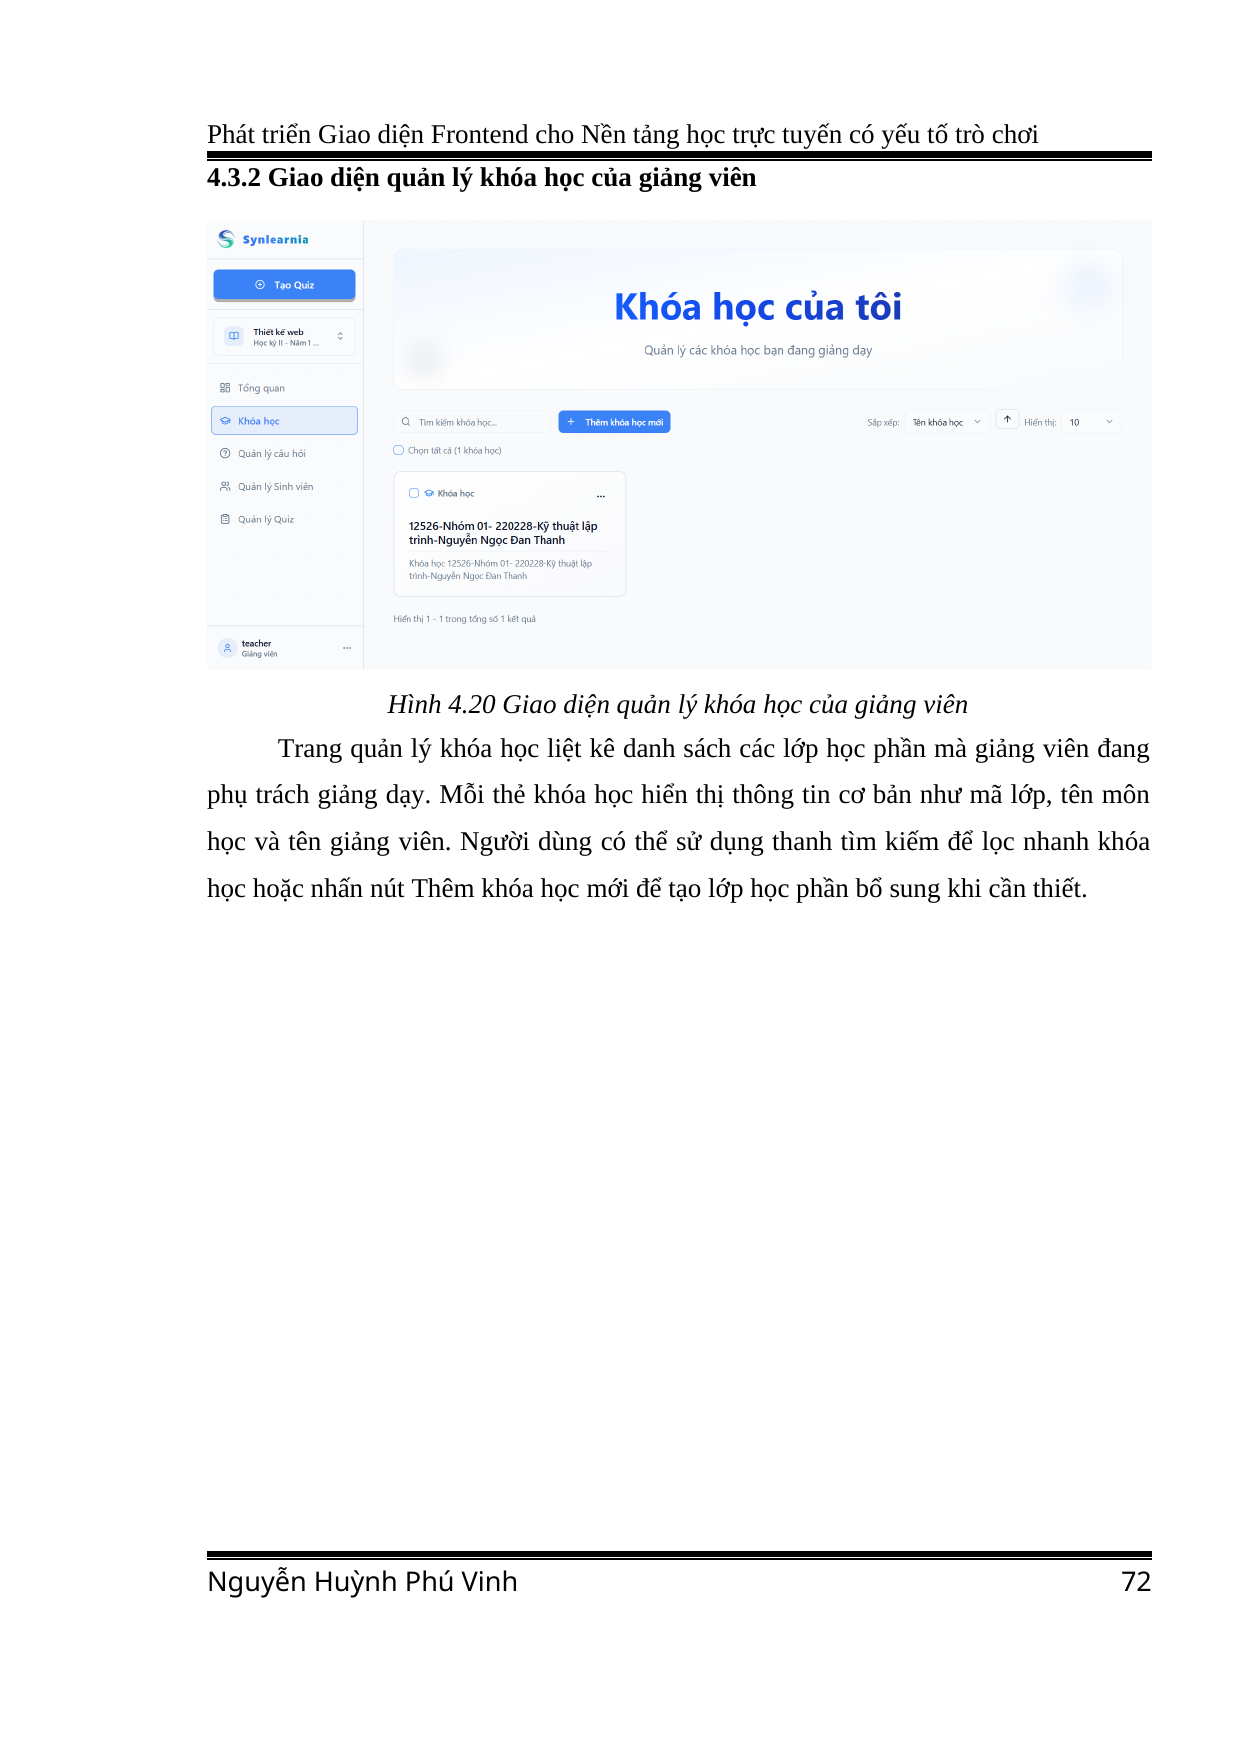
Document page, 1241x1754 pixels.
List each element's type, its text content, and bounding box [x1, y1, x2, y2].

subtitle Giao diện quản lý khóa học của giảng viên [207, 161, 1152, 192]
picture [206, 220, 1152, 669]
text Hình 4.20 Giao diện quản lý khóa học của giảng viên [207, 688, 1152, 719]
text Trang quản lý khóa học liệt kê danh sách các lớp học phần mà giảng viên đang phụ trách giảng dạy. Mỗi thẻ khóa học hiển thị thông tin cơ bản như mã lớp, tên môn học và tên giảng viên. Người dùng có thể sử dụng thanh tìm kiếm để lọc nhanh khóa học hoặc nhấn nút Thêm khóa học mới để tạo lớp học phần bổ sung khi cần thiết. [207, 732, 1152, 903]
